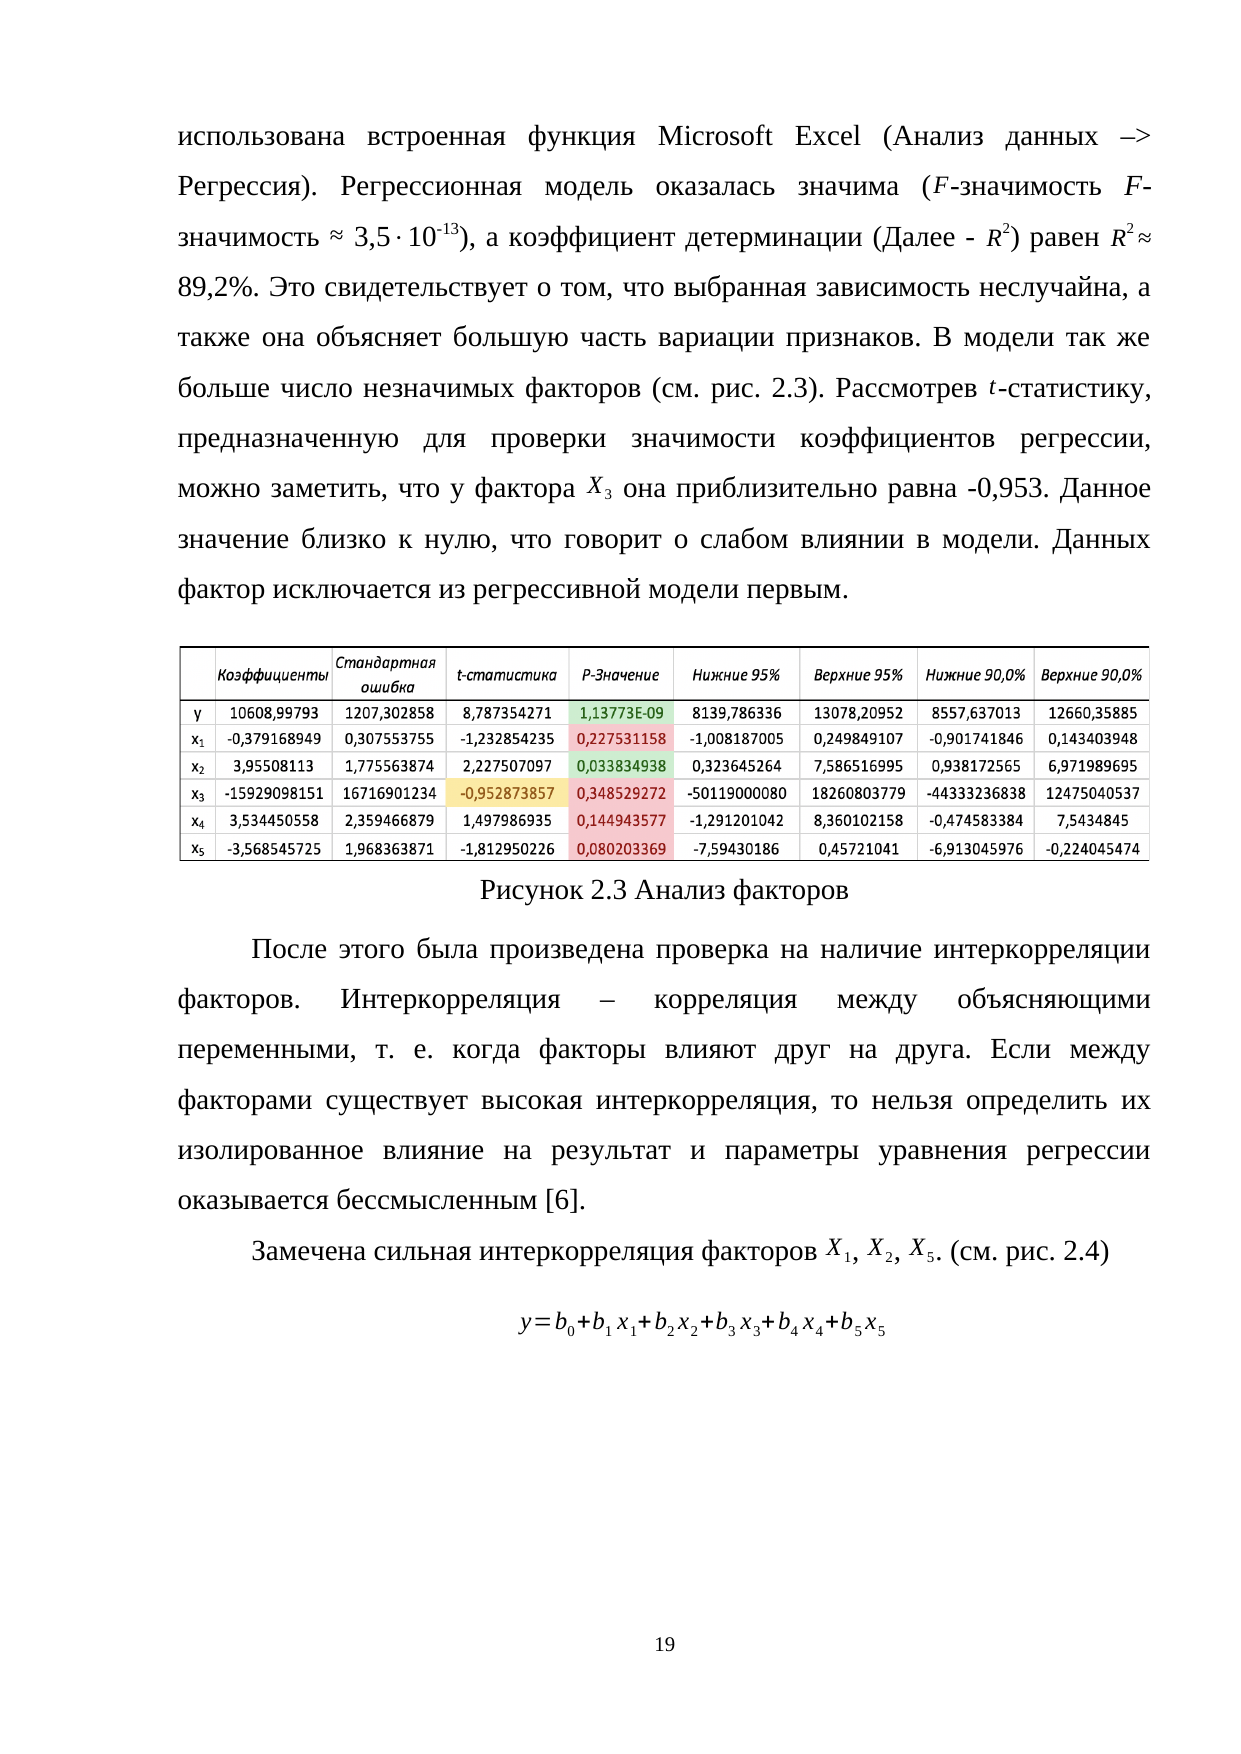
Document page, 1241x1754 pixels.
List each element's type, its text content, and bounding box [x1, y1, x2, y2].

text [177, 118, 1152, 604]
text Замечена сильная интеркорреляция факторов , , . (см. рис. 2.4) [177, 1233, 1152, 1266]
picture [179, 646, 1150, 861]
text После этого была произведена проверка на наличие интеркорреляции факторов. Интеркорреляция – корреляция между объясняющими переменными, т. е. когда факторы влияют друг на друга. Если между факторами существует высокая интеркорреляция, то нельзя определить их изолированное влияние на результат и параметры уравнения регрессии оказывается бессмысленным [6]. [177, 931, 1152, 1216]
text Рисунок 2.3 Анализ факторов [177, 872, 1152, 906]
